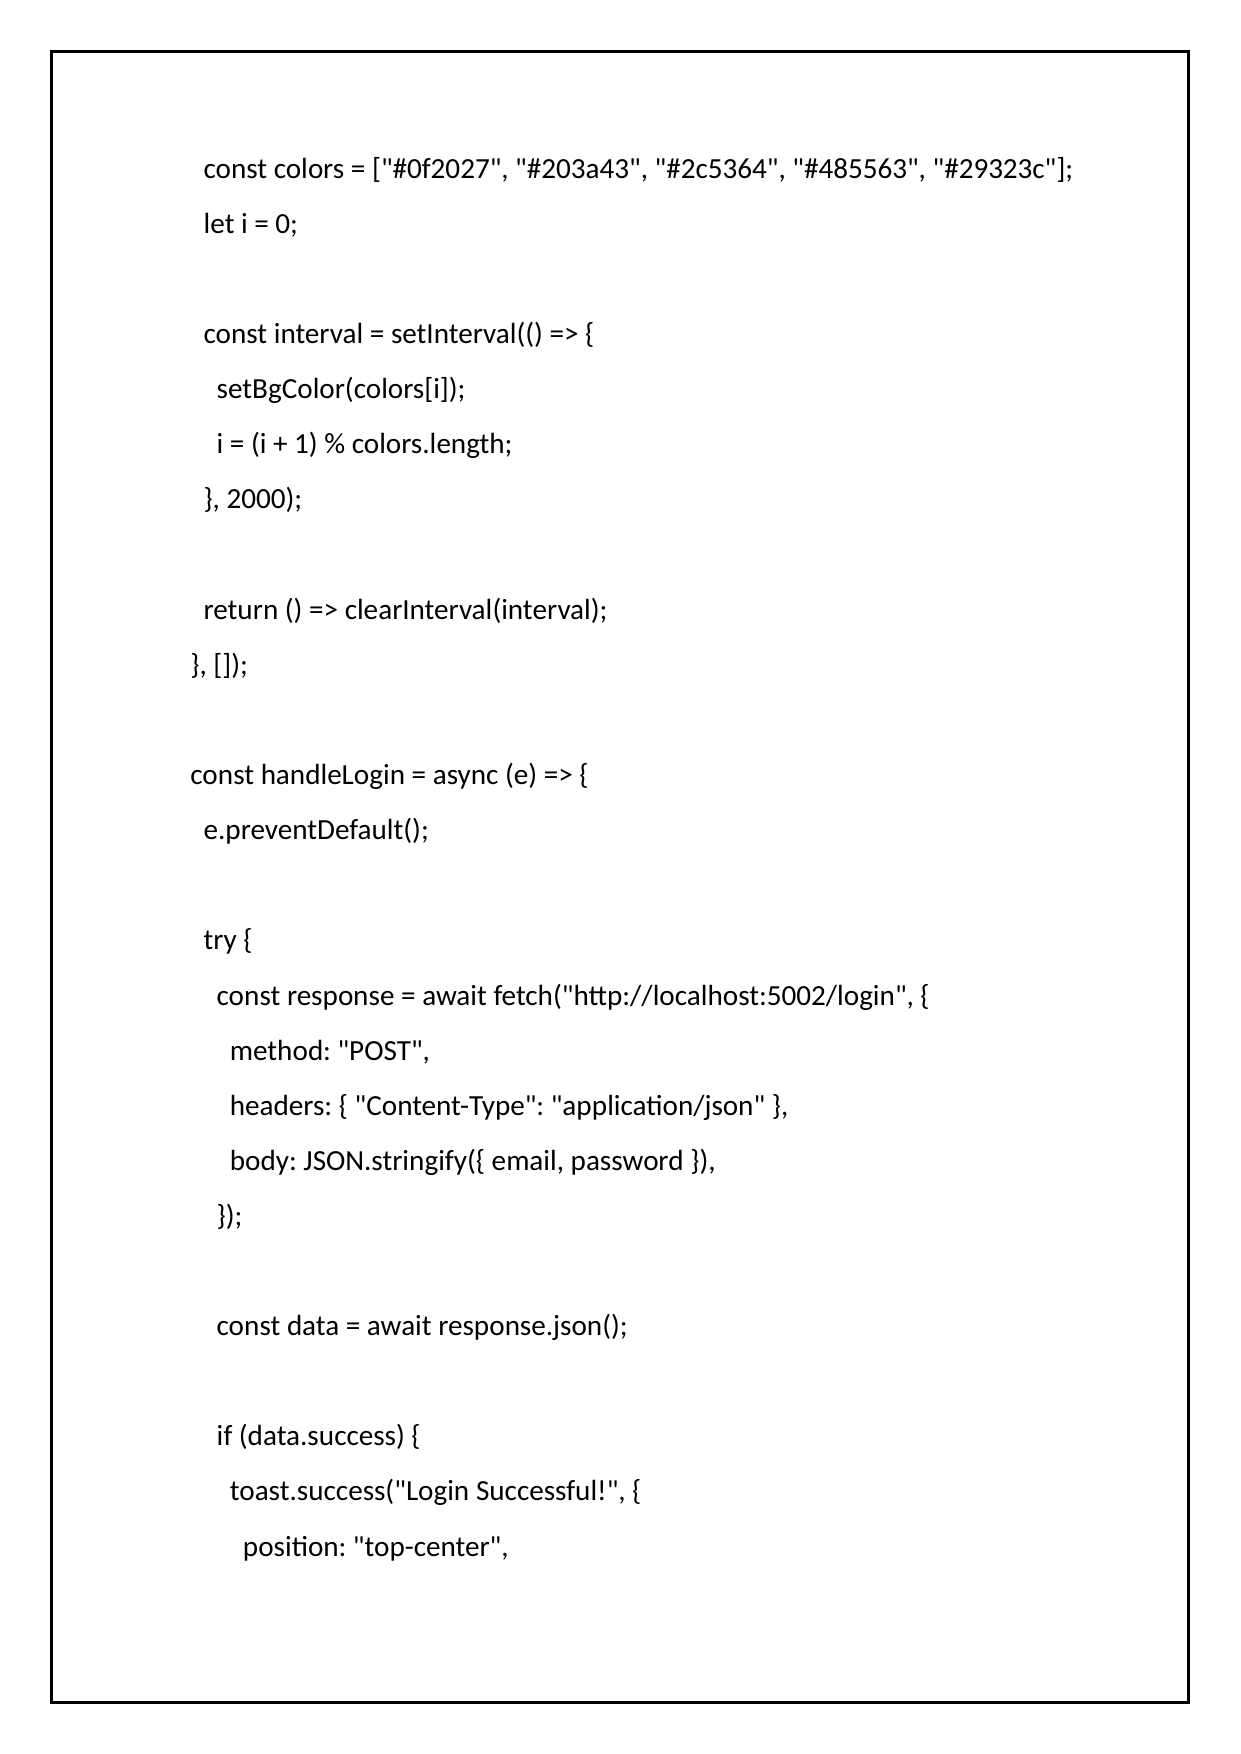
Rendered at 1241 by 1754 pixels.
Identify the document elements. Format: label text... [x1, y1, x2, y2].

text headers: { "Content-Type": "application/json" }, [177, 1087, 1090, 1122]
text const data = await response.json(); [177, 1307, 1090, 1343]
text const handleLogin = async (e) => { [177, 756, 1090, 792]
text }, []); [177, 646, 1090, 682]
text const response = await fetch("http://localhost:5002/login", { [177, 977, 1090, 1012]
text i = (i + 1) % colors.length; [177, 426, 1090, 461]
text position: "top-center", [177, 1528, 1090, 1563]
text body: JSON.stringify({ email, password }), [177, 1142, 1090, 1177]
text toast.success("Login Successful!", { [177, 1472, 1090, 1508]
text const colors = ["#0f2027", "#203a43", "#2c5364", "#485563", "#29323c"]; [177, 150, 1090, 186]
text setBgColor(colors[i]); [177, 370, 1090, 406]
text }, 2000); [177, 481, 1090, 516]
text e.preventDefault(); [177, 811, 1090, 847]
text if (data.success) { [177, 1417, 1090, 1453]
text let i = 0; [177, 205, 1090, 241]
text try { [177, 921, 1090, 957]
text }); [177, 1197, 1090, 1233]
text const interval = setInterval(() => { [177, 315, 1090, 351]
text return () => clearInterval(interval); [177, 591, 1090, 626]
text method: "POST", [177, 1032, 1090, 1067]
